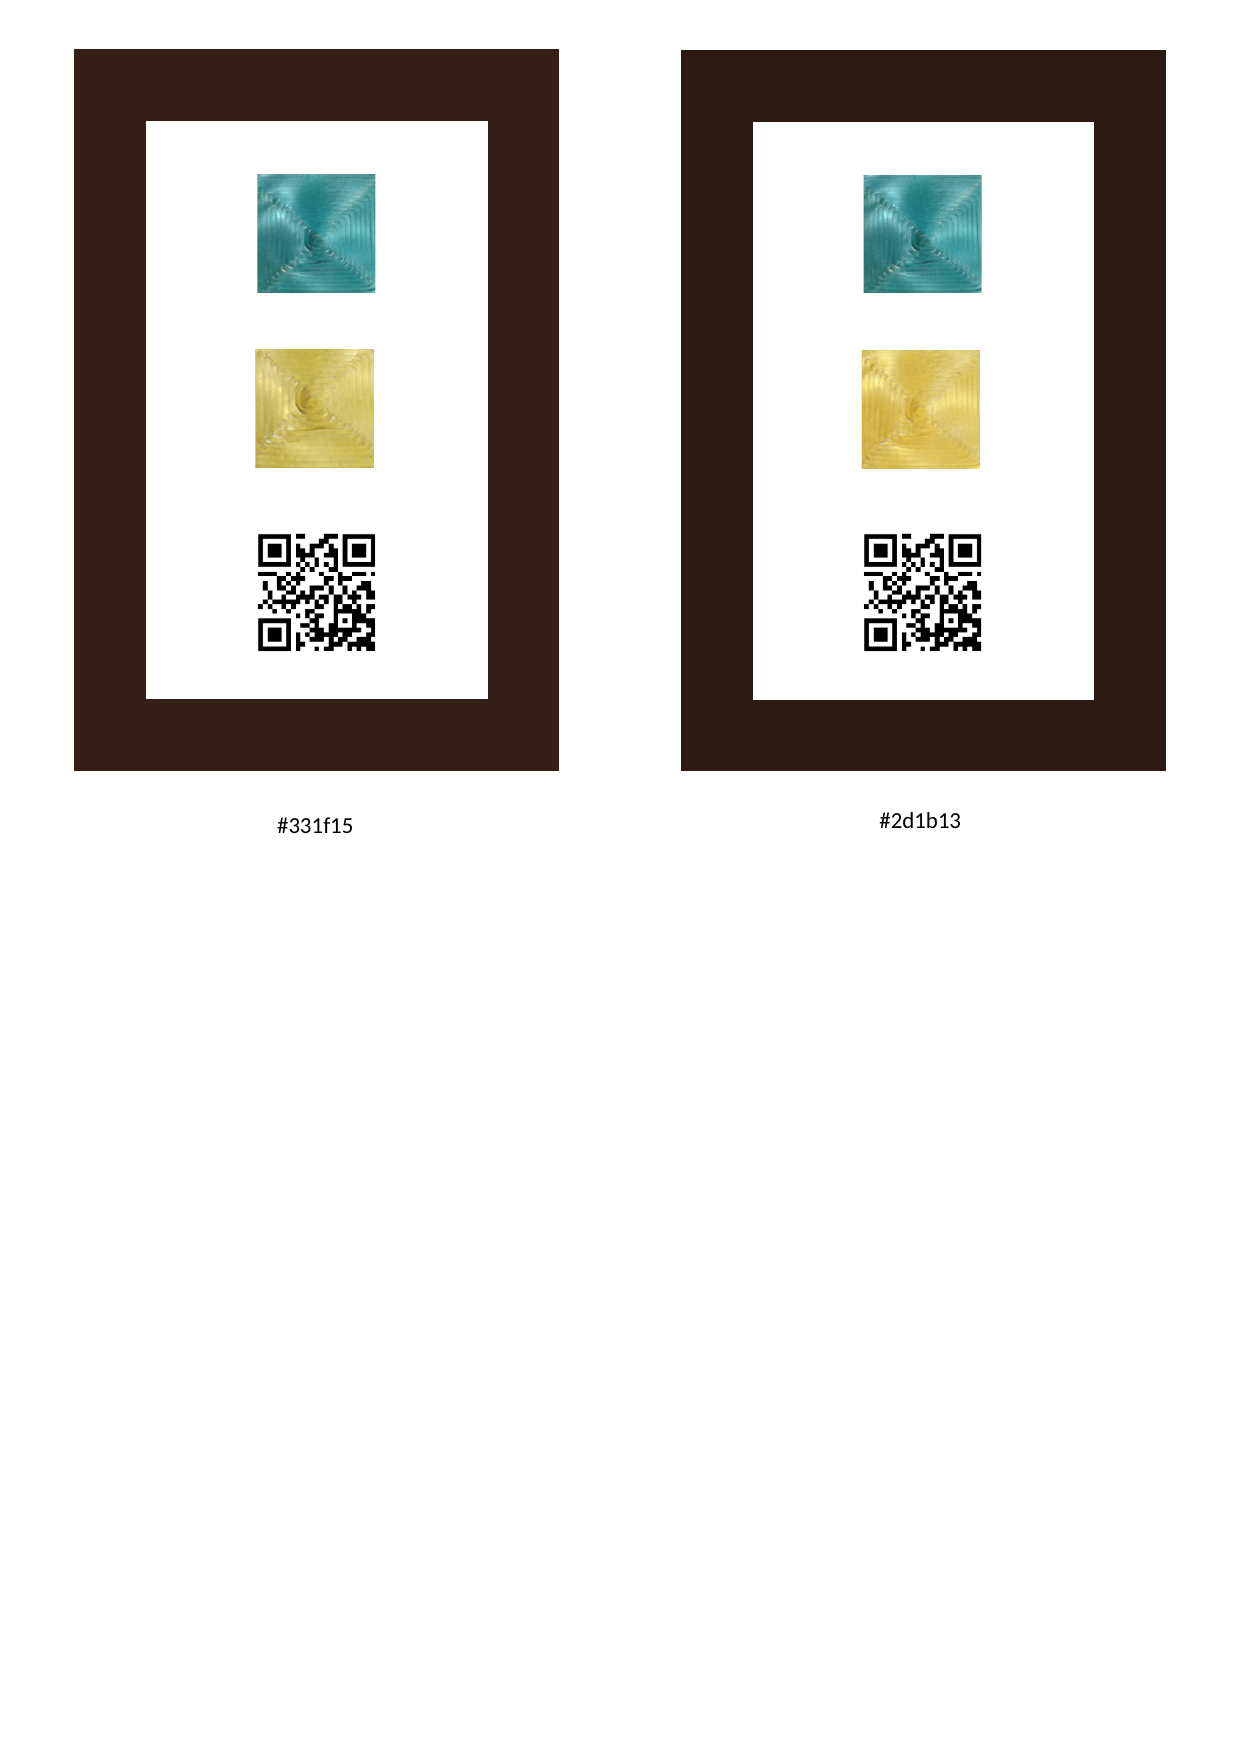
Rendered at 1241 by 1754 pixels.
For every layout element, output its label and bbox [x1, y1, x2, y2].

picture [257, 533, 376, 652]
picture [255, 349, 374, 468]
picture [257, 174, 376, 293]
picture [861, 350, 981, 469]
picture [863, 175, 982, 293]
picture [863, 533, 982, 652]
